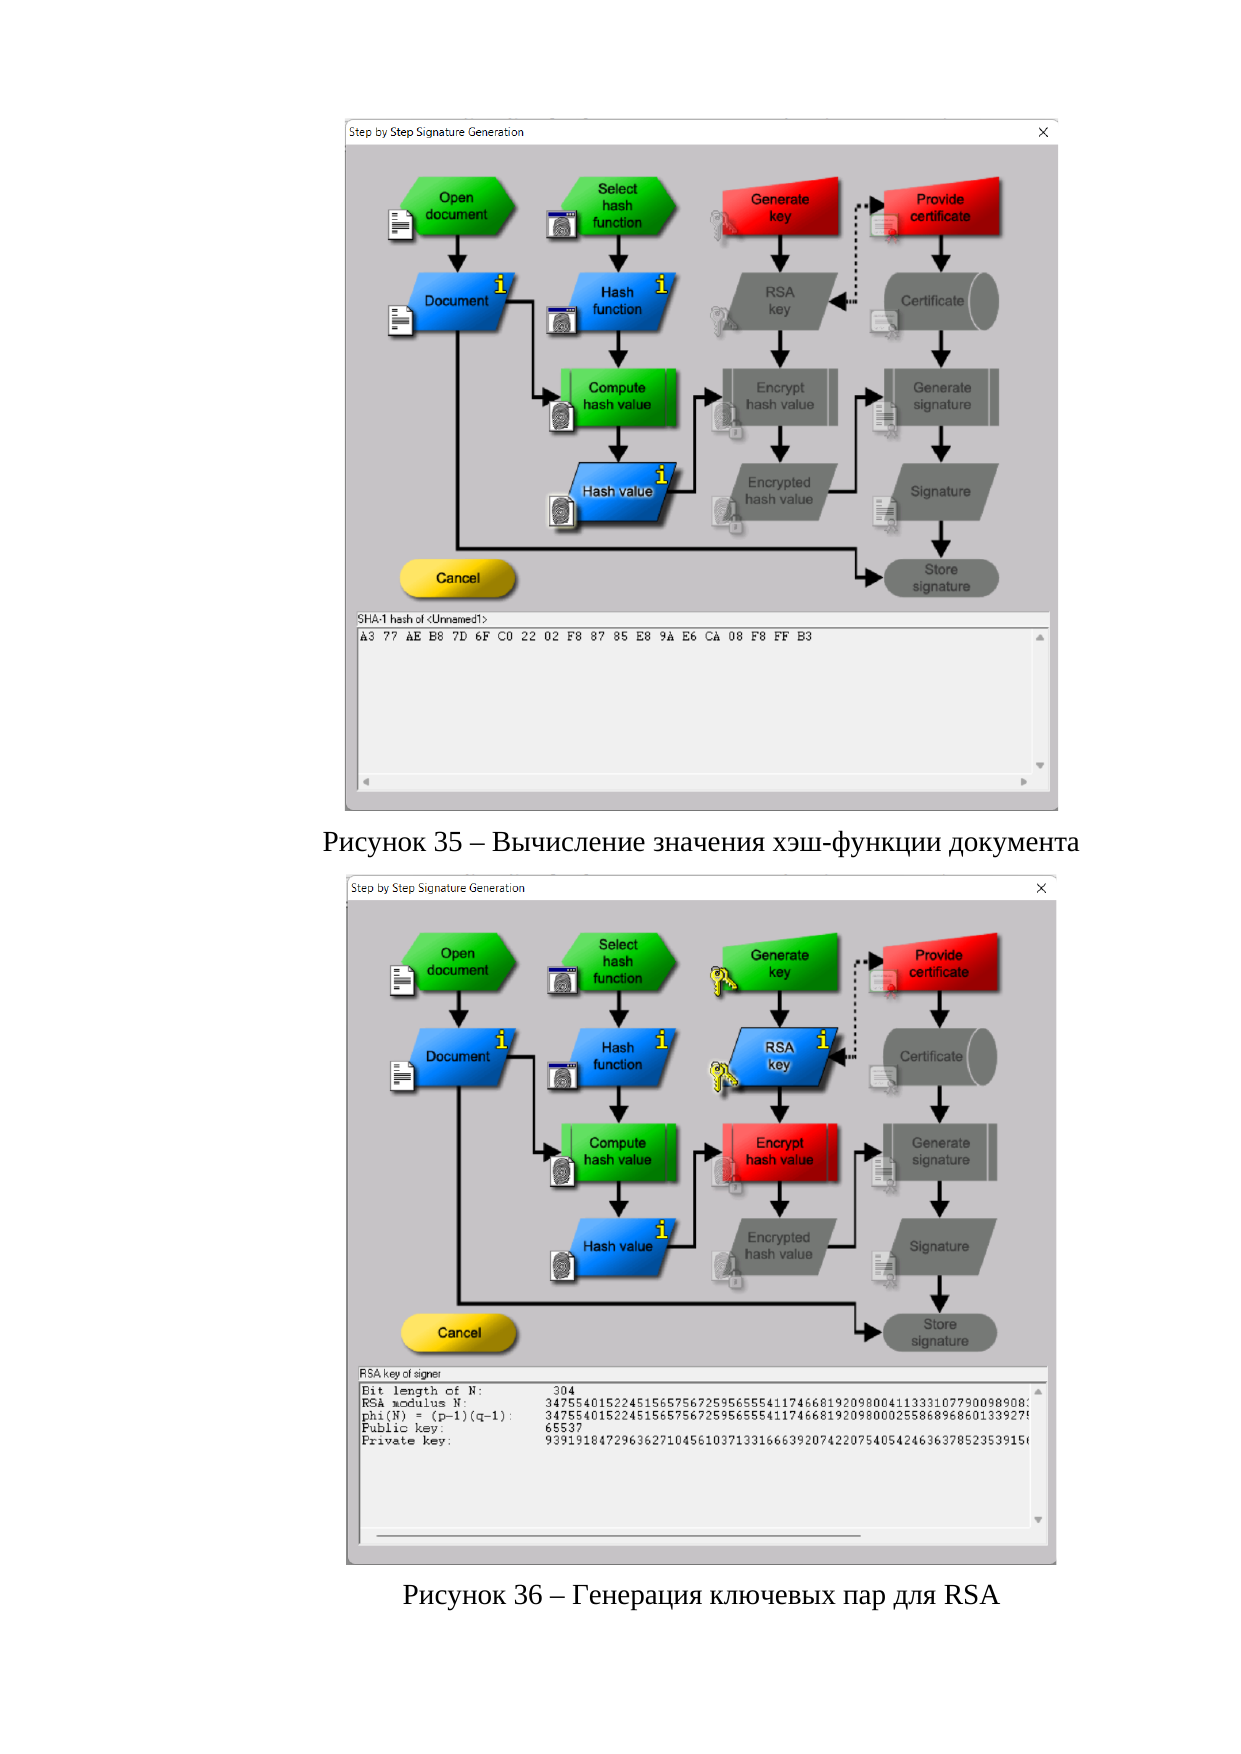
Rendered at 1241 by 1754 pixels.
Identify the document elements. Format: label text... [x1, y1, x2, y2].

picture [344, 118, 1059, 811]
picture [346, 874, 1057, 1565]
text Рисунок 35 – Вычисление значения хэш-функции документа [177, 824, 1152, 858]
text Рисунок 36 – Генерация ключевых пар для RSA [177, 1577, 1152, 1611]
